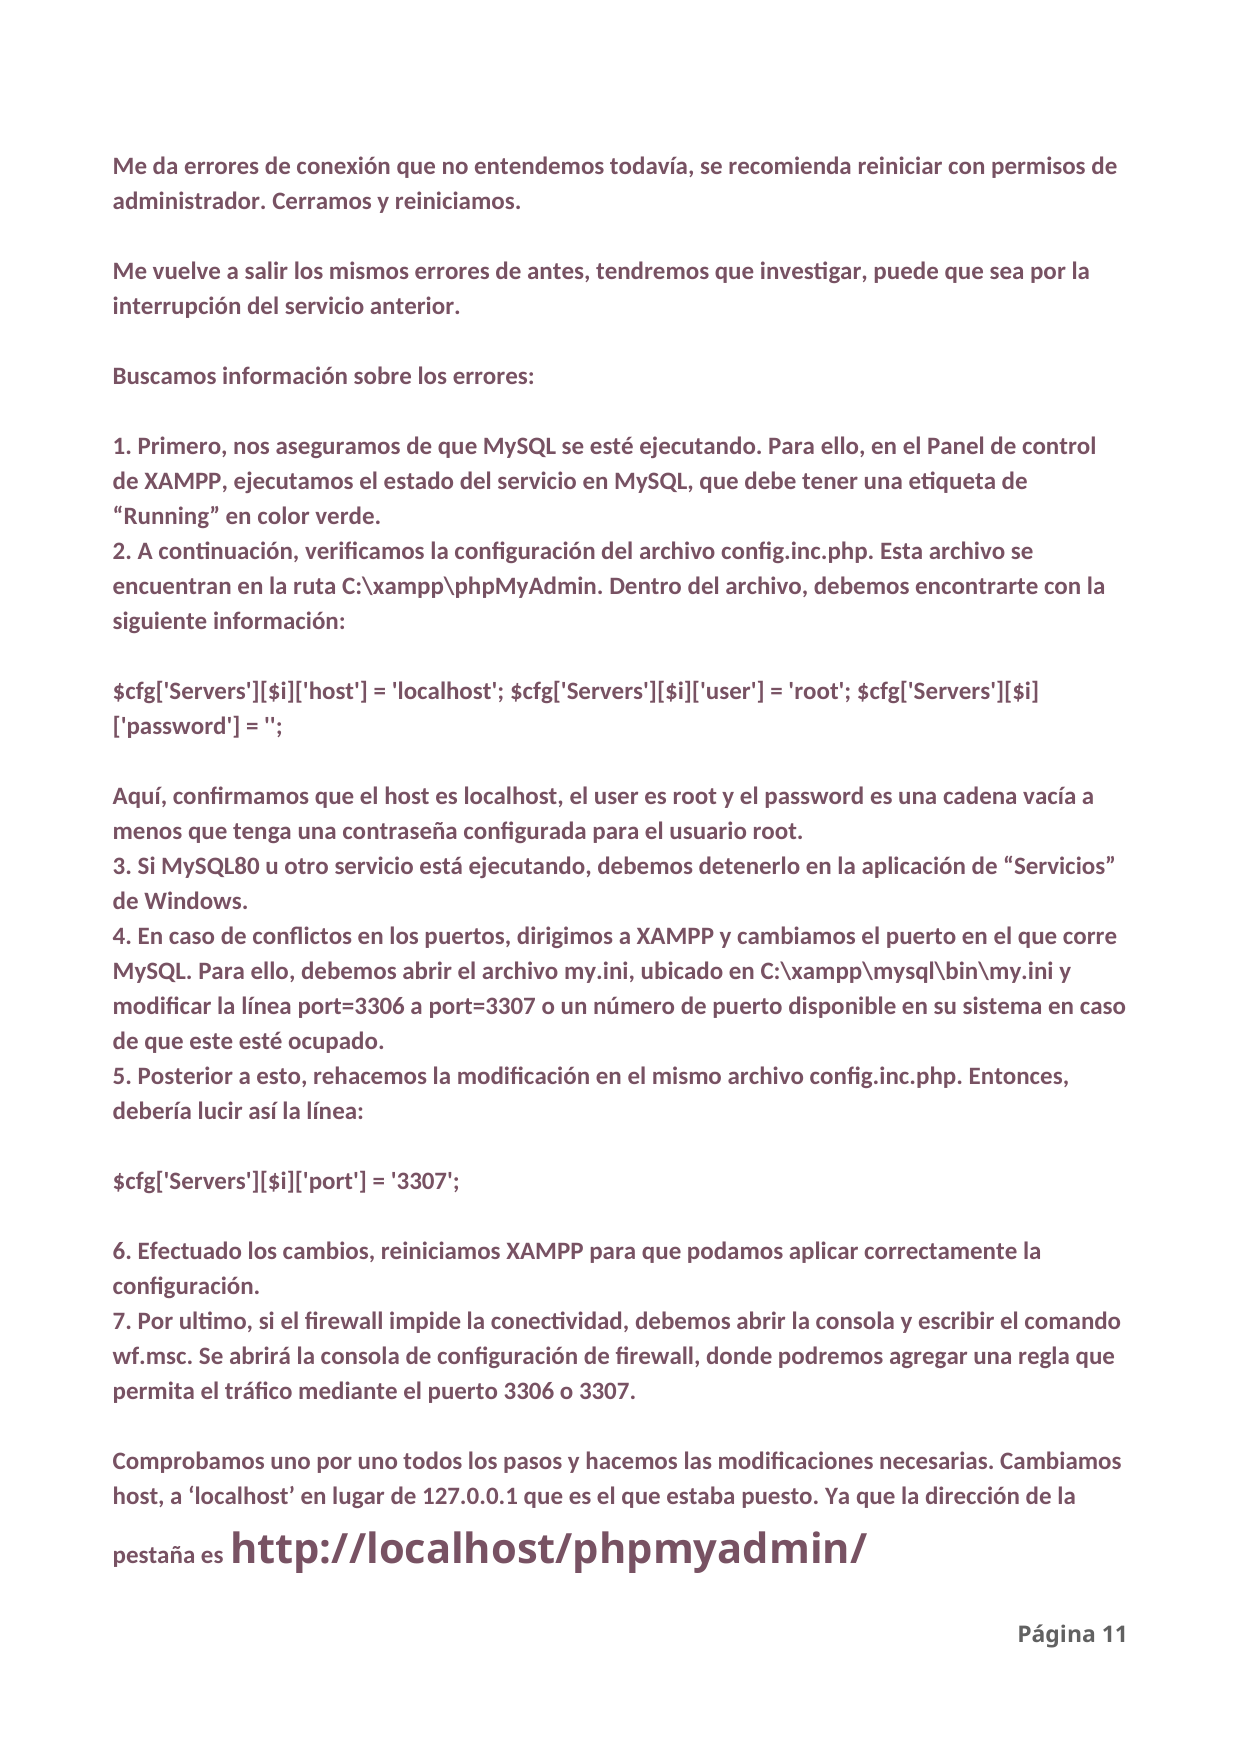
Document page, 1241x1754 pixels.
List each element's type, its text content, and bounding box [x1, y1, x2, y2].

subtitle 3. Si MySQL80 u otro servicio está ejecutando, debemos detenerlo en la aplicación de “Servicios” de Windows. [112, 850, 1128, 916]
subtitle $cfg['Servers'][$i]['host'] = 'localhost'; $cfg['Servers'][$i]['user'] = 'root'; $cfg['Servers'][$i]['password'] = ''; [112, 675, 1128, 741]
subtitle Me da errores de conexión que no entendemos todavía, se recomienda reiniciar con permisos de administrador. Cerramos y reiniciamos. [112, 150, 1128, 216]
subtitle 7. Por ultimo, si el firewall impide la conectividad, debemos abrir la consola y escribir el comando wf.msc. Se abrirá la consola de configuración de firewall, donde podremos agregar una regla que permita el tráfico mediante el puerto 3306 o 3307. [112, 1305, 1128, 1406]
subtitle 1. Primero, nos aseguramos de que MySQL se esté ejecutando. Para ello, en el Panel de control de XAMPP, ejecutamos el estado del servicio en MySQL, que debe tener una etiqueta de “Running” en color verde. [112, 430, 1128, 531]
subtitle 2. A continuación, verificamos la configuración del archivo config.inc.php. Esta archivo se encuentran en la ruta C:\xampp\phpMyAdmin. Dentro del archivo, debemos encontrarte con la siguiente información: [112, 535, 1128, 636]
subtitle 5. Posterior a esto, rehacemos la modificación en el mismo archivo config.inc.php. Entonces, debería lucir así la línea: [112, 1060, 1128, 1126]
subtitle 4. En caso de conflictos en los puertos, dirigimos a XAMPP y cambiamos el puerto en el que corre MySQL. Para ello, debemos abrir el archivo my.ini, ubicado en C:\xampp\mysql\bin\my.ini y modificar la línea port=3306 a port=3307 o un número de puerto disponible en su sistema en caso de que este esté ocupado. [112, 920, 1128, 1056]
subtitle Comprobamos uno por uno todos los pasos y hacemos las modificaciones necesarias. Cambiamos host, a ‘localhost’ en lugar de 127.0.0.1 que es el que estaba puesto. Ya que la dirección de la pestaña es http://localhost/phpmyadmin/ [112, 1445, 1128, 1576]
subtitle 6. Efectuado los cambios, reiniciamos XAMPP para que podamos aplicar correctamente la configuración. [112, 1235, 1128, 1301]
subtitle Aquí, confirmamos que el host es localhost, el user es root y el password es una cadena vacía a menos que tenga una contraseña configurada para el usuario root. [112, 780, 1128, 846]
subtitle Buscamos información sobre los errores: [112, 360, 1128, 391]
subtitle $cfg['Servers'][$i]['port'] = '3307'; [112, 1165, 1128, 1196]
subtitle Me vuelve a salir los mismos errores de antes, tendremos que investigar, puede que sea por la interrupción del servicio anterior. [112, 255, 1128, 321]
